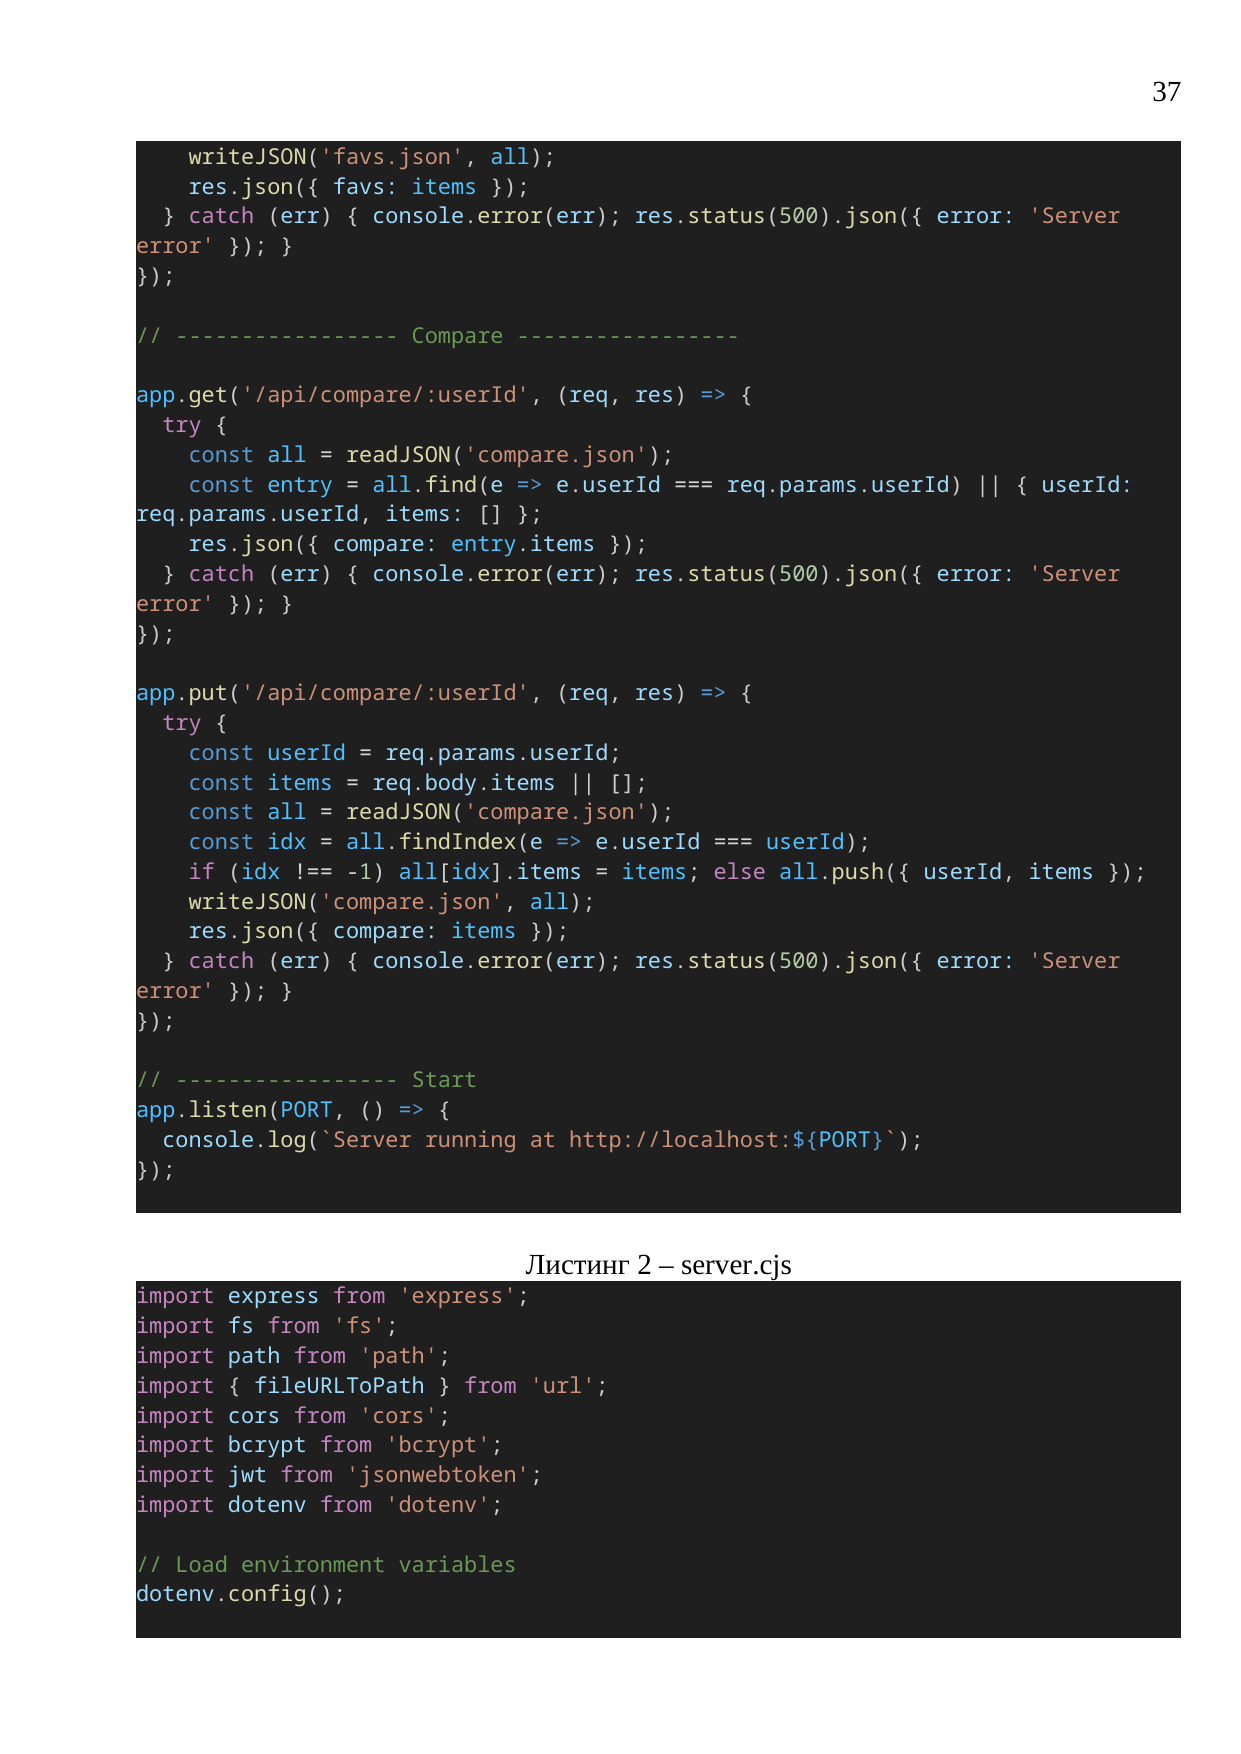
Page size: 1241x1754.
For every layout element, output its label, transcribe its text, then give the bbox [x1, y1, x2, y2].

text console.log(`Server running at http://localhost:${PORT}`); [136, 1124, 1181, 1154]
text import jwt from 'jsonwebtoken'; [136, 1459, 1181, 1489]
text // ----------------- Start [136, 1064, 1181, 1094]
text const all = readJSON('compare.json'); [136, 439, 1181, 469]
text }); [136, 618, 1181, 647]
text import path from 'path'; [136, 1340, 1181, 1370]
text app.get('/api/compare/:userId', (req, res) => { [136, 379, 1181, 409]
text import express from 'express'; [136, 1281, 1181, 1310]
text // Load environment variables [136, 1549, 1181, 1578]
text const items = req.body.items || []; [136, 767, 1181, 796]
text writeJSON('favs.json', all); [136, 141, 1181, 171]
text Листинг 2 – server.cjs [136, 1247, 1181, 1281]
text if (idx !== -1) all[idx].items = items; else all.push({ userId, items }); [136, 856, 1181, 886]
text writeJSON('compare.json', all); [136, 886, 1181, 916]
text res.json({ compare: items }); [136, 916, 1181, 945]
text } catch (err) { console.error(err); res.status(500).json({ error: 'Server error' }); } [136, 201, 1181, 260]
text }); [136, 1154, 1181, 1184]
text } catch (err) { console.error(err); res.status(500).json({ error: 'Server error' }); } [136, 945, 1181, 1005]
text try { [136, 409, 1181, 439]
text app.listen(PORT, () => { [136, 1094, 1181, 1124]
text import bcrypt from 'bcrypt'; [136, 1429, 1181, 1459]
text import dotenv from 'dotenv'; [136, 1489, 1181, 1519]
text import cors from 'cors'; [136, 1400, 1181, 1429]
text const idx = all.findIndex(e => e.userId === userId); [136, 826, 1181, 856]
text res.json({ favs: items }); [136, 171, 1181, 201]
text const userId = req.params.userId; [136, 737, 1181, 767]
text const all = readJSON('compare.json'); [136, 796, 1181, 826]
text const entry = all.find(e => e.userId === req.params.userId) || { userId: req.params.userId, items: [] }; [136, 469, 1181, 528]
text } catch (err) { console.error(err); res.status(500).json({ error: 'Server error' }); } [136, 558, 1181, 618]
text res.json({ compare: entry.items }); [136, 528, 1181, 558]
text app.put('/api/compare/:userId', (req, res) => { [136, 677, 1181, 707]
text // ----------------- Compare ----------------- [136, 320, 1181, 349]
text try { [136, 707, 1181, 737]
text import fs from 'fs'; [136, 1310, 1181, 1340]
text import { fileURLToPath } from 'url'; [136, 1370, 1181, 1400]
text }); [136, 260, 1181, 290]
text }); [136, 1005, 1181, 1035]
text dotenv.config(); [136, 1578, 1181, 1608]
